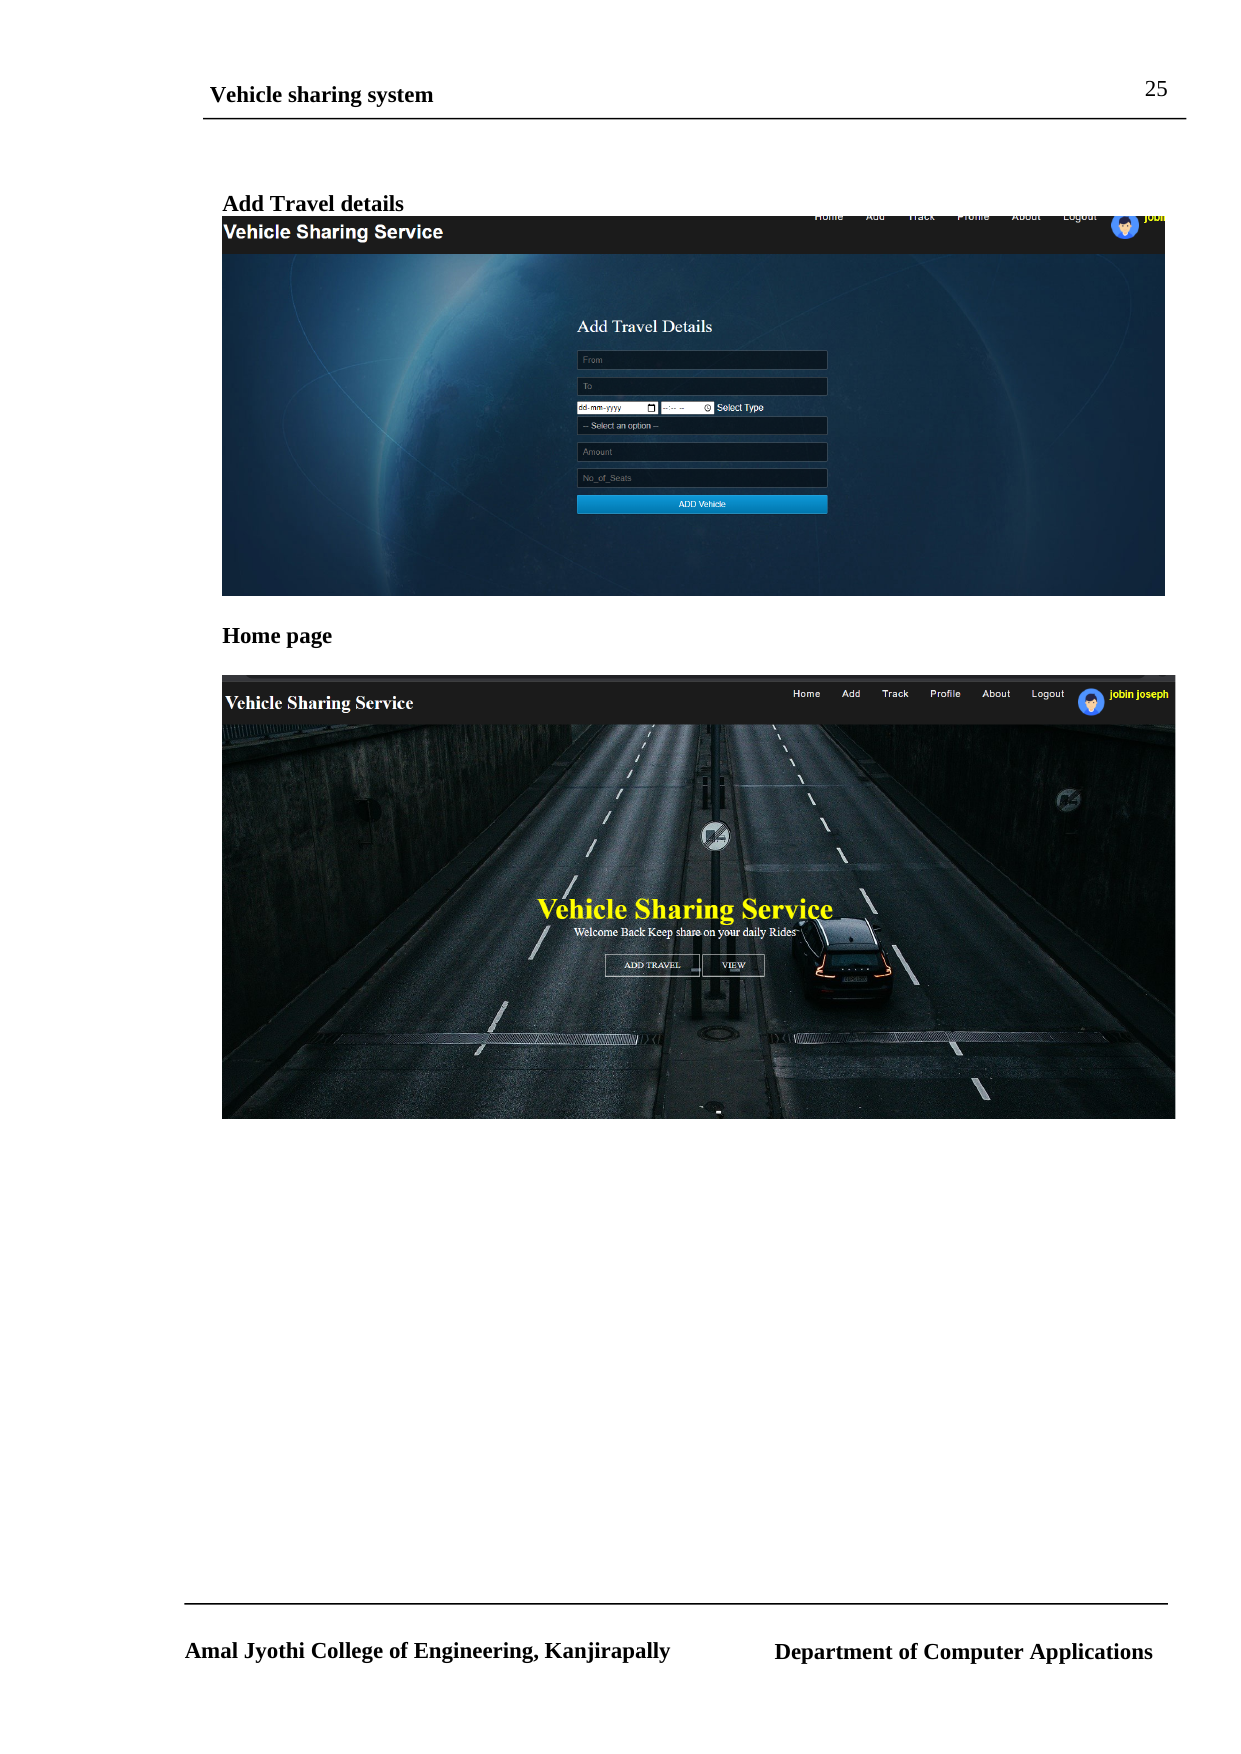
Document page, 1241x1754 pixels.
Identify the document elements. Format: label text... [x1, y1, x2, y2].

picture [222, 216, 1165, 596]
picture [222, 675, 1176, 1119]
text Home page [222, 622, 1125, 648]
text Add Travel details [222, 191, 1125, 216]
